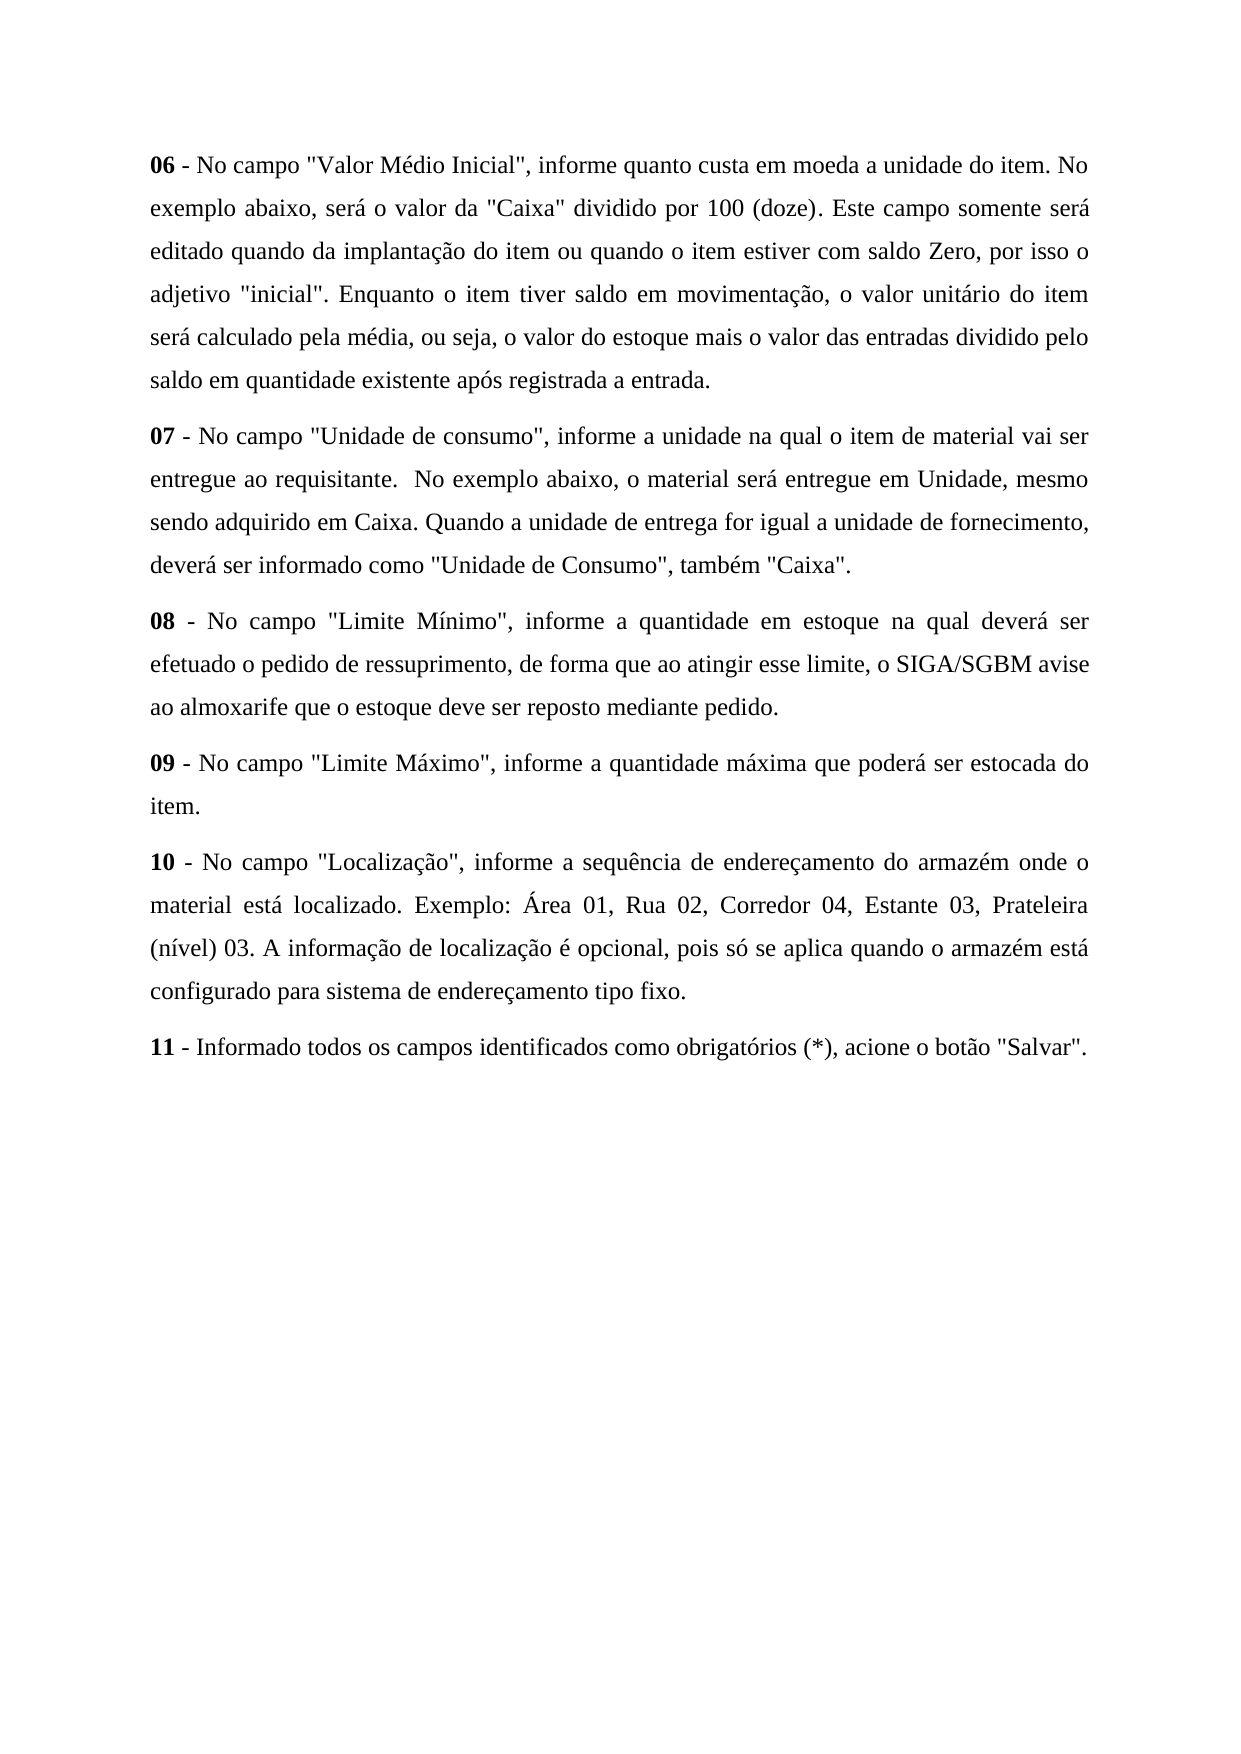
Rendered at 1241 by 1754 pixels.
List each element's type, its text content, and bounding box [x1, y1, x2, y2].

text 11 - Informado todos os campos identificados como obrigatórios (*), acione o botão "Salvar". [150, 1032, 1090, 1061]
text 07 - No campo "Unidade de consumo", informe a unidade na qual o item de material vai ser entregue ao requisitante. No exemplo abaixo, o material será entregue em Unidade, mesmo sendo adquirido em Caixa. Quando a unidade de entrega for igual a unidade de fornecimento, deverá ser informado como "Unidade de Consumo", também "Caixa". [150, 421, 1090, 579]
text 09 - No campo "Limite Máximo", informe a quantidade máxima que poderá ser estocada do item. [150, 748, 1090, 820]
text 08 - No campo "Limite Mínimo", informe a quantidade em estoque na qual deverá ser efetuado o pedido de ressuprimento, de forma que ao atingir esse limite, o SIGA/SGBM avise ao almoxarife que o estoque deve ser reposto mediante pedido. [150, 606, 1090, 721]
text 06 - No campo "Valor Médio Inicial", informe quanto custa em moeda a unidade do item. No exemplo abaixo, será o valor da "Caixa" dividido por 100 (doze). Este campo somente será editado quando da implantação do item ou quando o item estiver com saldo Zero, por isso o adjetivo "inicial". Enquanto o item tiver saldo em movimentação, o valor unitário do item será calculado pela média, ou seja, o valor do estoque mais o valor das entradas dividido pelo saldo em quantidade existente após registrada a entrada. [150, 150, 1090, 394]
text 10 - No campo "Localização", informe a sequência de endereçamento do armazém onde o material está localizado. Exemplo: Área 01, Rua 02, Corredor 04, Estante 03, Prateleira (nível) 03. A informação de localização é opcional, pois só se aplica quando o armazém está configurado para sistema de endereçamento tipo fixo. [150, 847, 1090, 1005]
